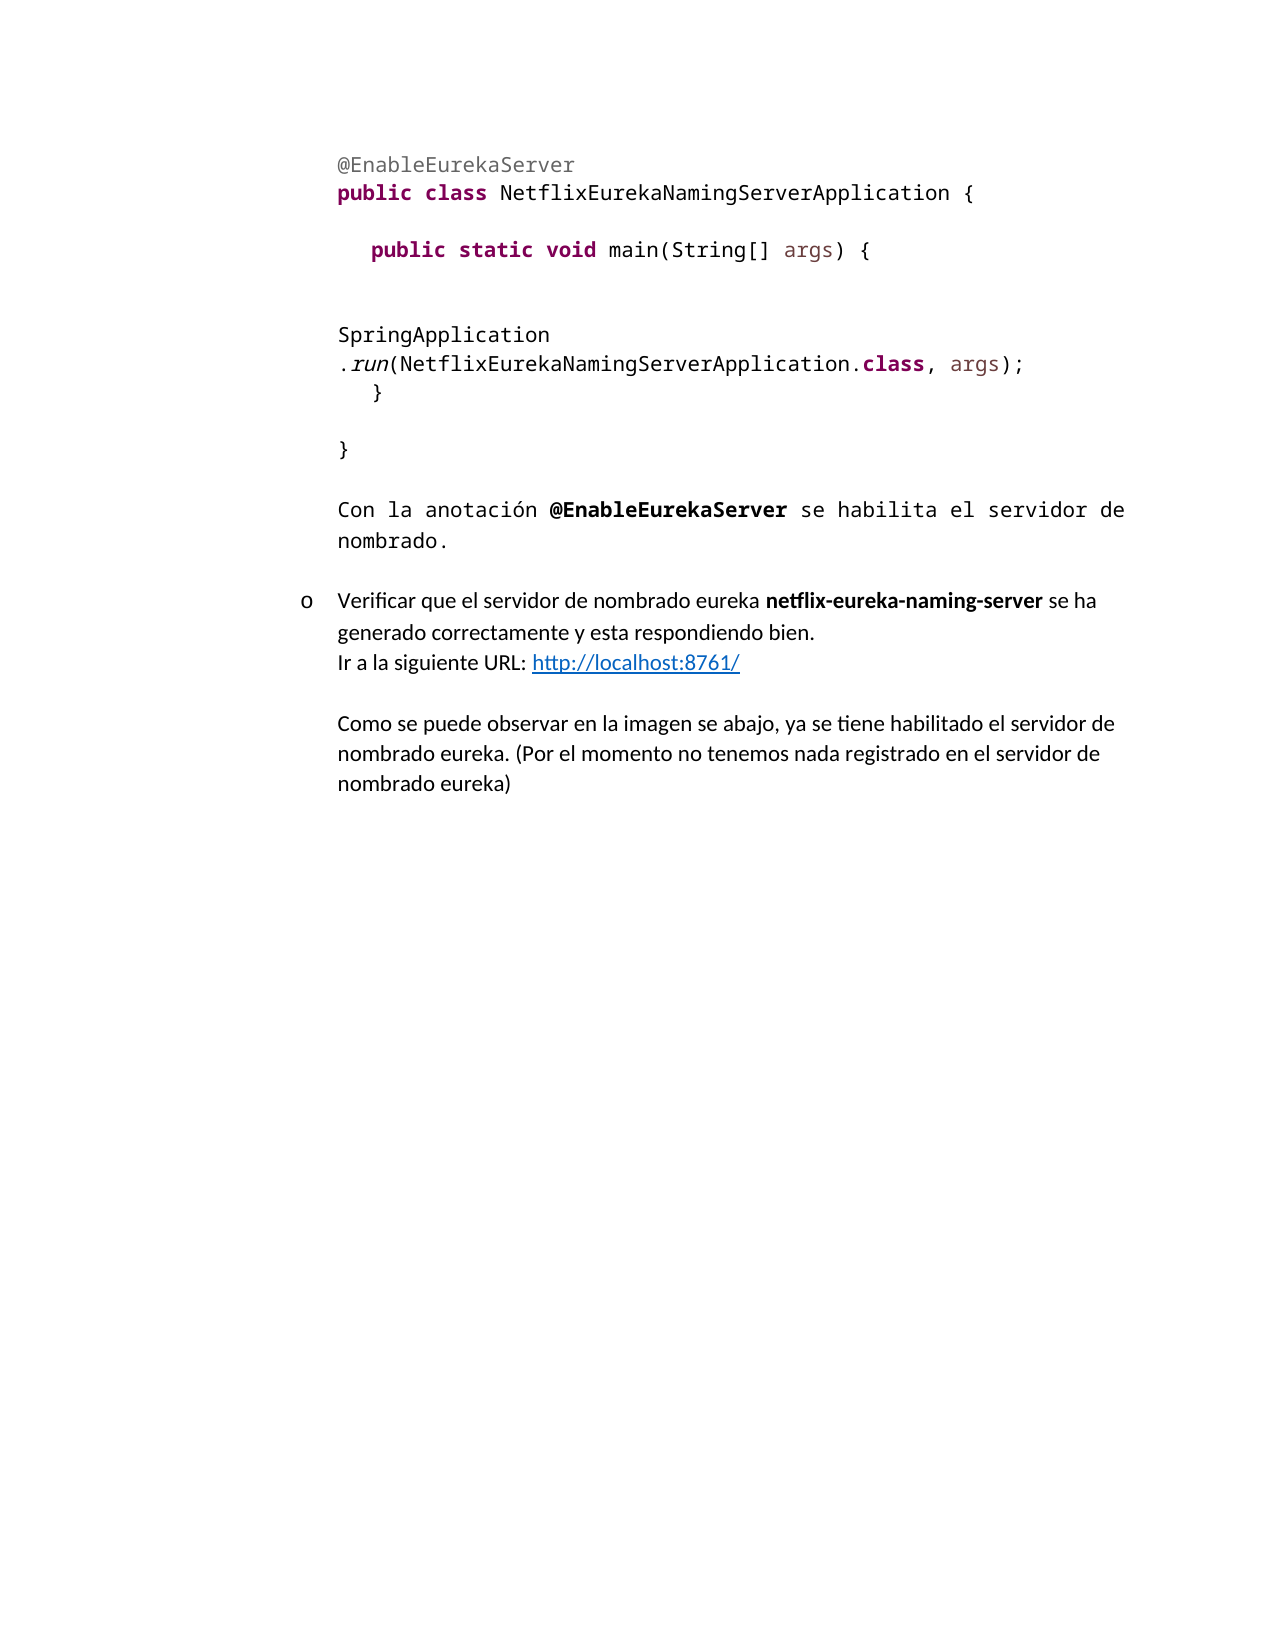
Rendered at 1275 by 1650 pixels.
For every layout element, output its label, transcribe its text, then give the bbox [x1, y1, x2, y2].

list Verificar que el servidor de nombrado eureka netflix-eureka-naming-server se ha generado correctamente y esta respondiendo bien. [300, 587, 1125, 646]
text public static void main(String[] args) { [337, 235, 1125, 264]
list Con la anotación @EnableEurekaServer se habilita el servidor de nombrado. [337, 495, 1125, 554]
text SpringApplication.run(NetflixEurekaNamingServerApplication.class, args); [337, 264, 1125, 377]
list Ir a la siguiente URL: http://localhost:8761/ [337, 648, 1125, 676]
text public class NetflixEurekaNamingServerApplication { [337, 178, 1125, 207]
text } [337, 377, 1125, 406]
list Como se puede observar en la imagen se abajo, ya se tiene habilitado el servidor de nombrado eureka. (Por el momento no tenemos nada registrado en el servidor de nombrado eureka) [337, 709, 1125, 797]
list } [337, 434, 1125, 462]
text @EnableEurekaServer [337, 150, 1125, 178]
